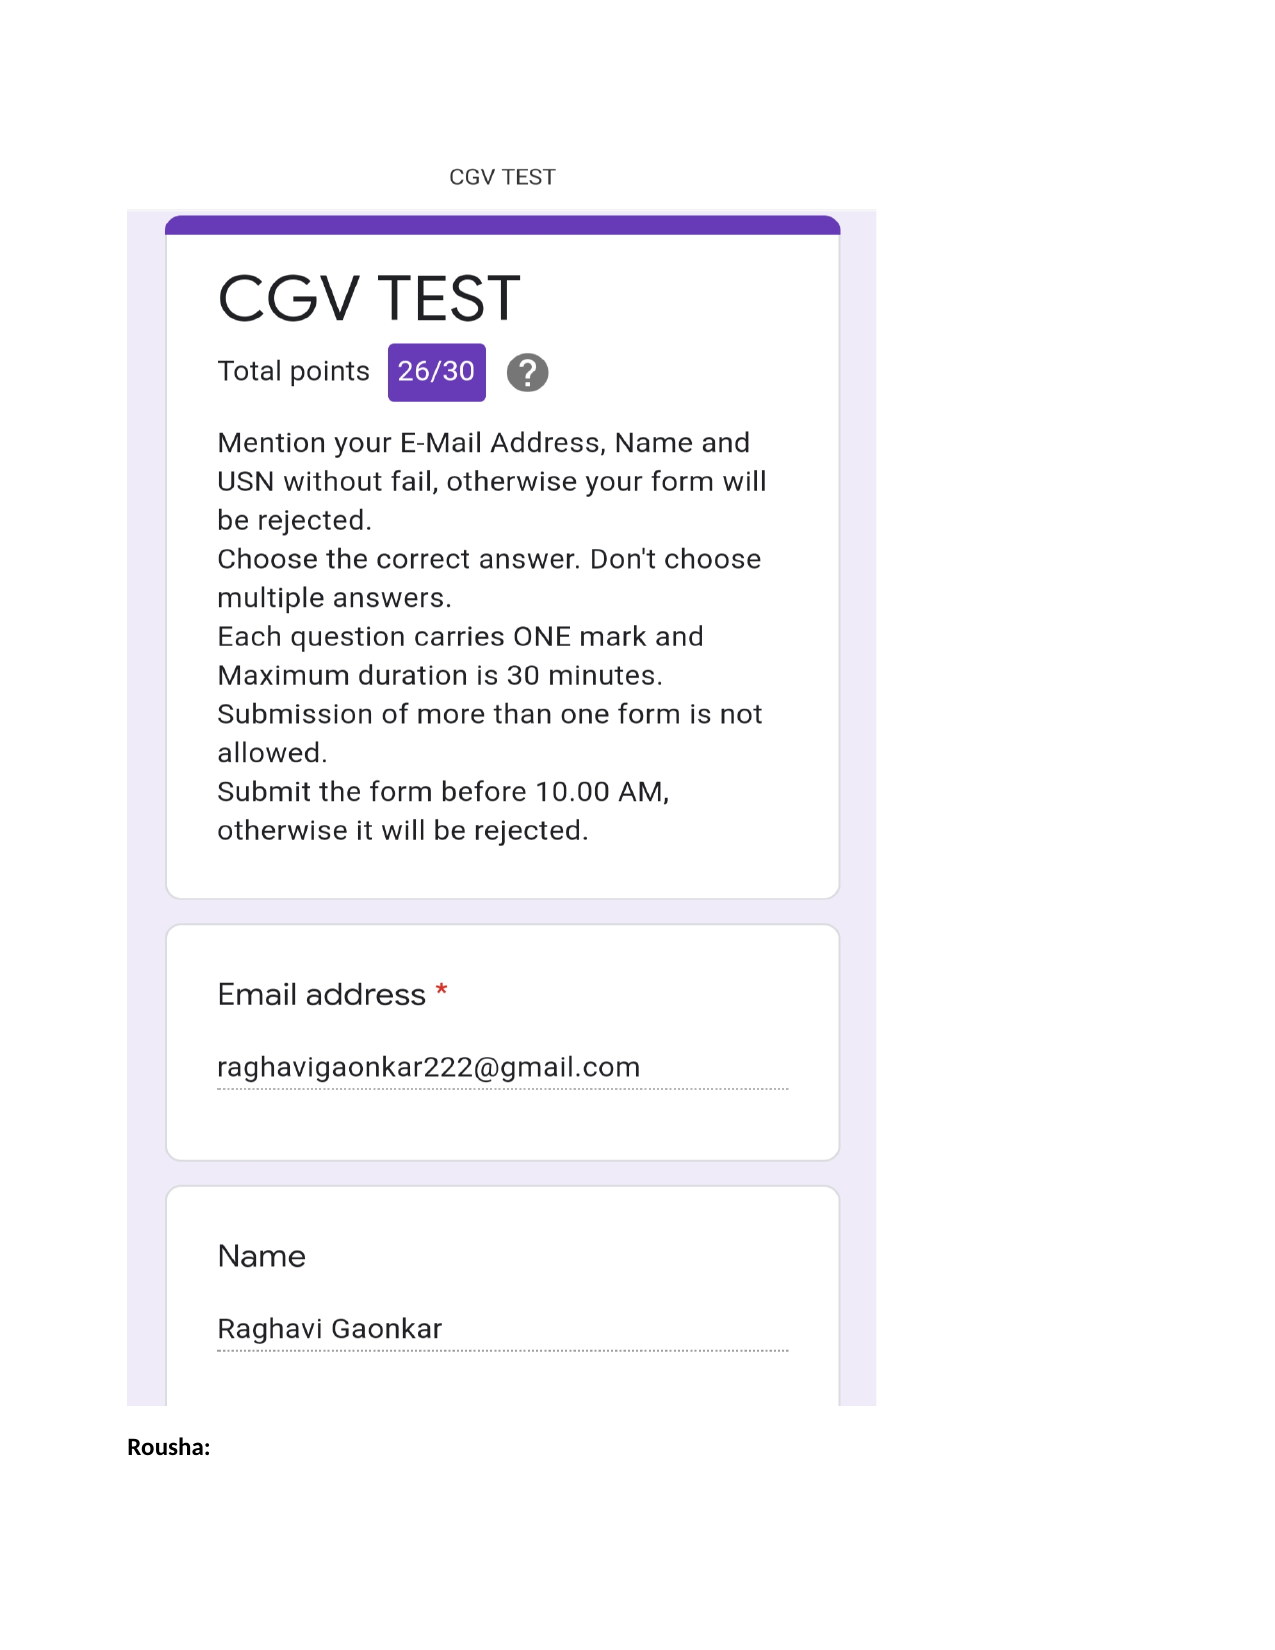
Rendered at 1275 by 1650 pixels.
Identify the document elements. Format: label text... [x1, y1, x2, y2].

picture [127, 150, 877, 1406]
text Rousha: [127, 1431, 1150, 1461]
